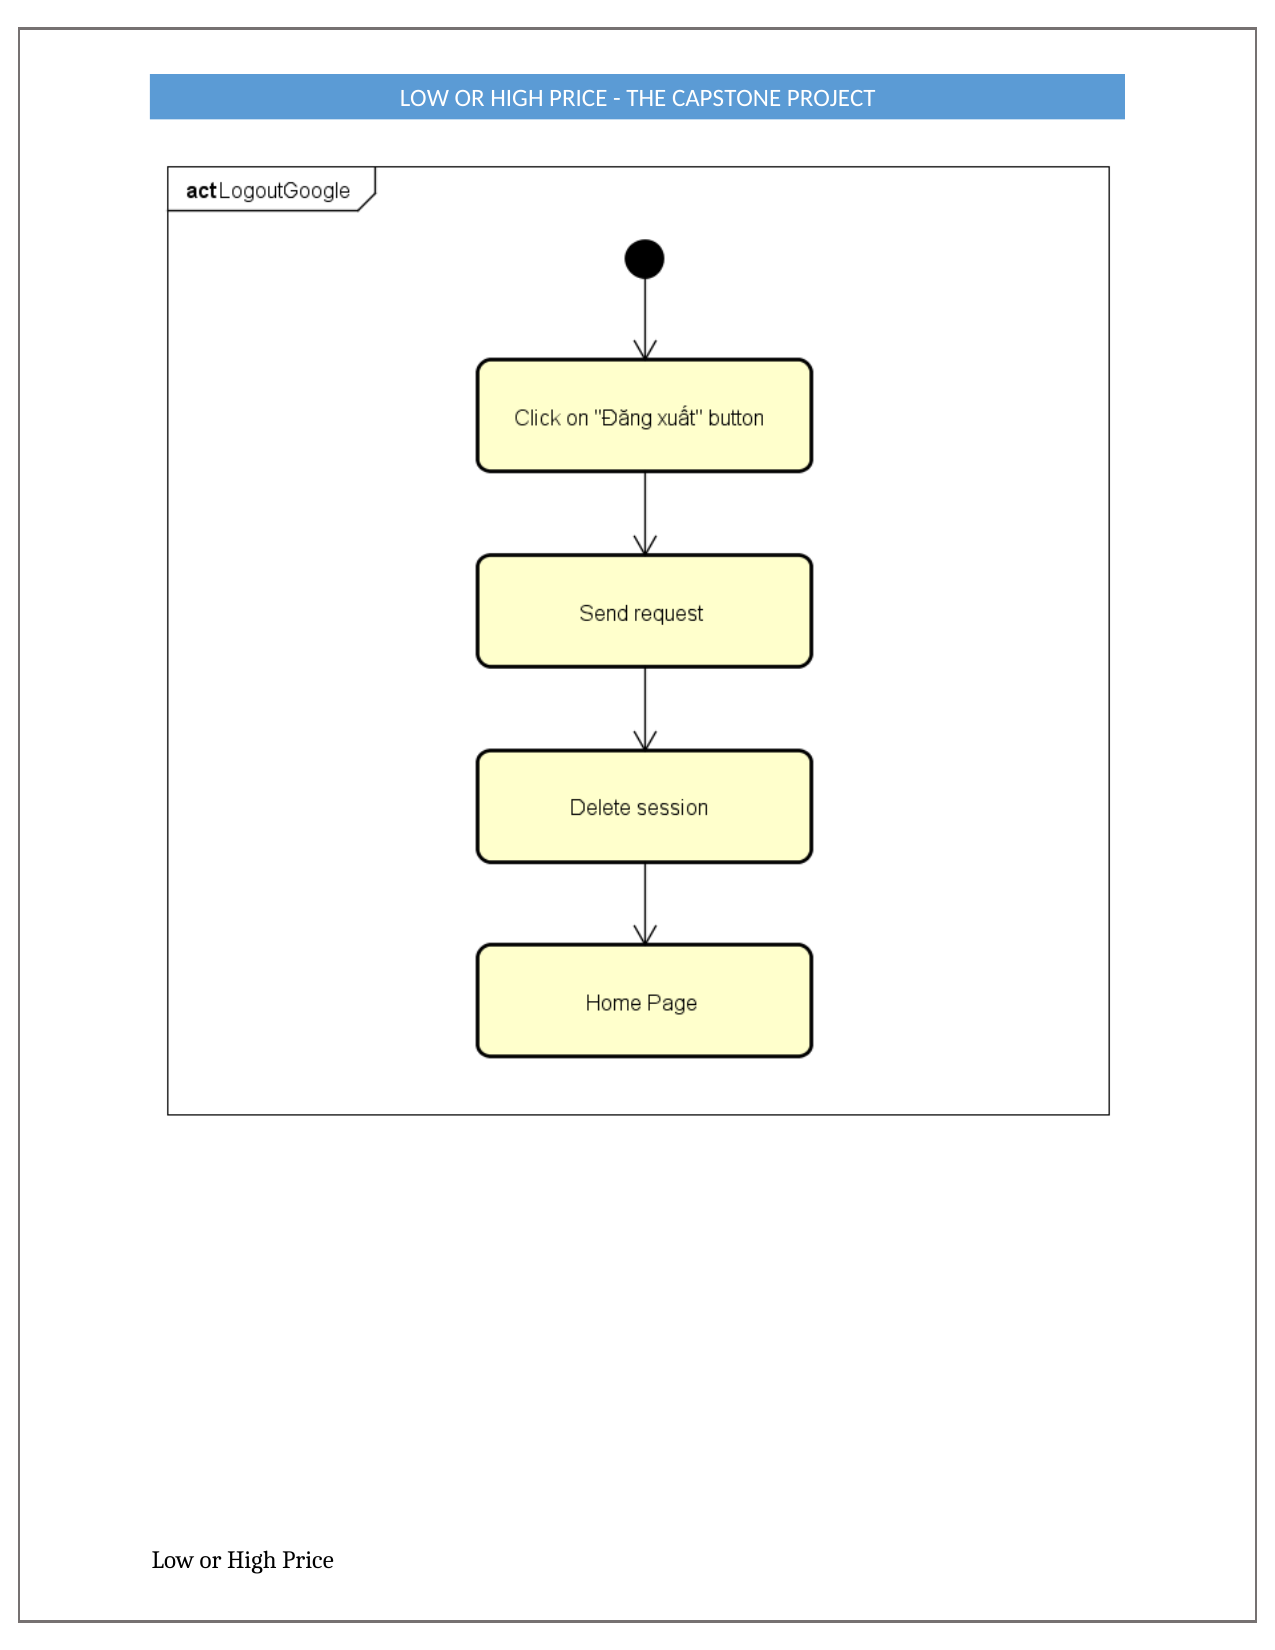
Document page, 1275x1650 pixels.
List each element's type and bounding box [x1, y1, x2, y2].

picture [150, 150, 1125, 1133]
